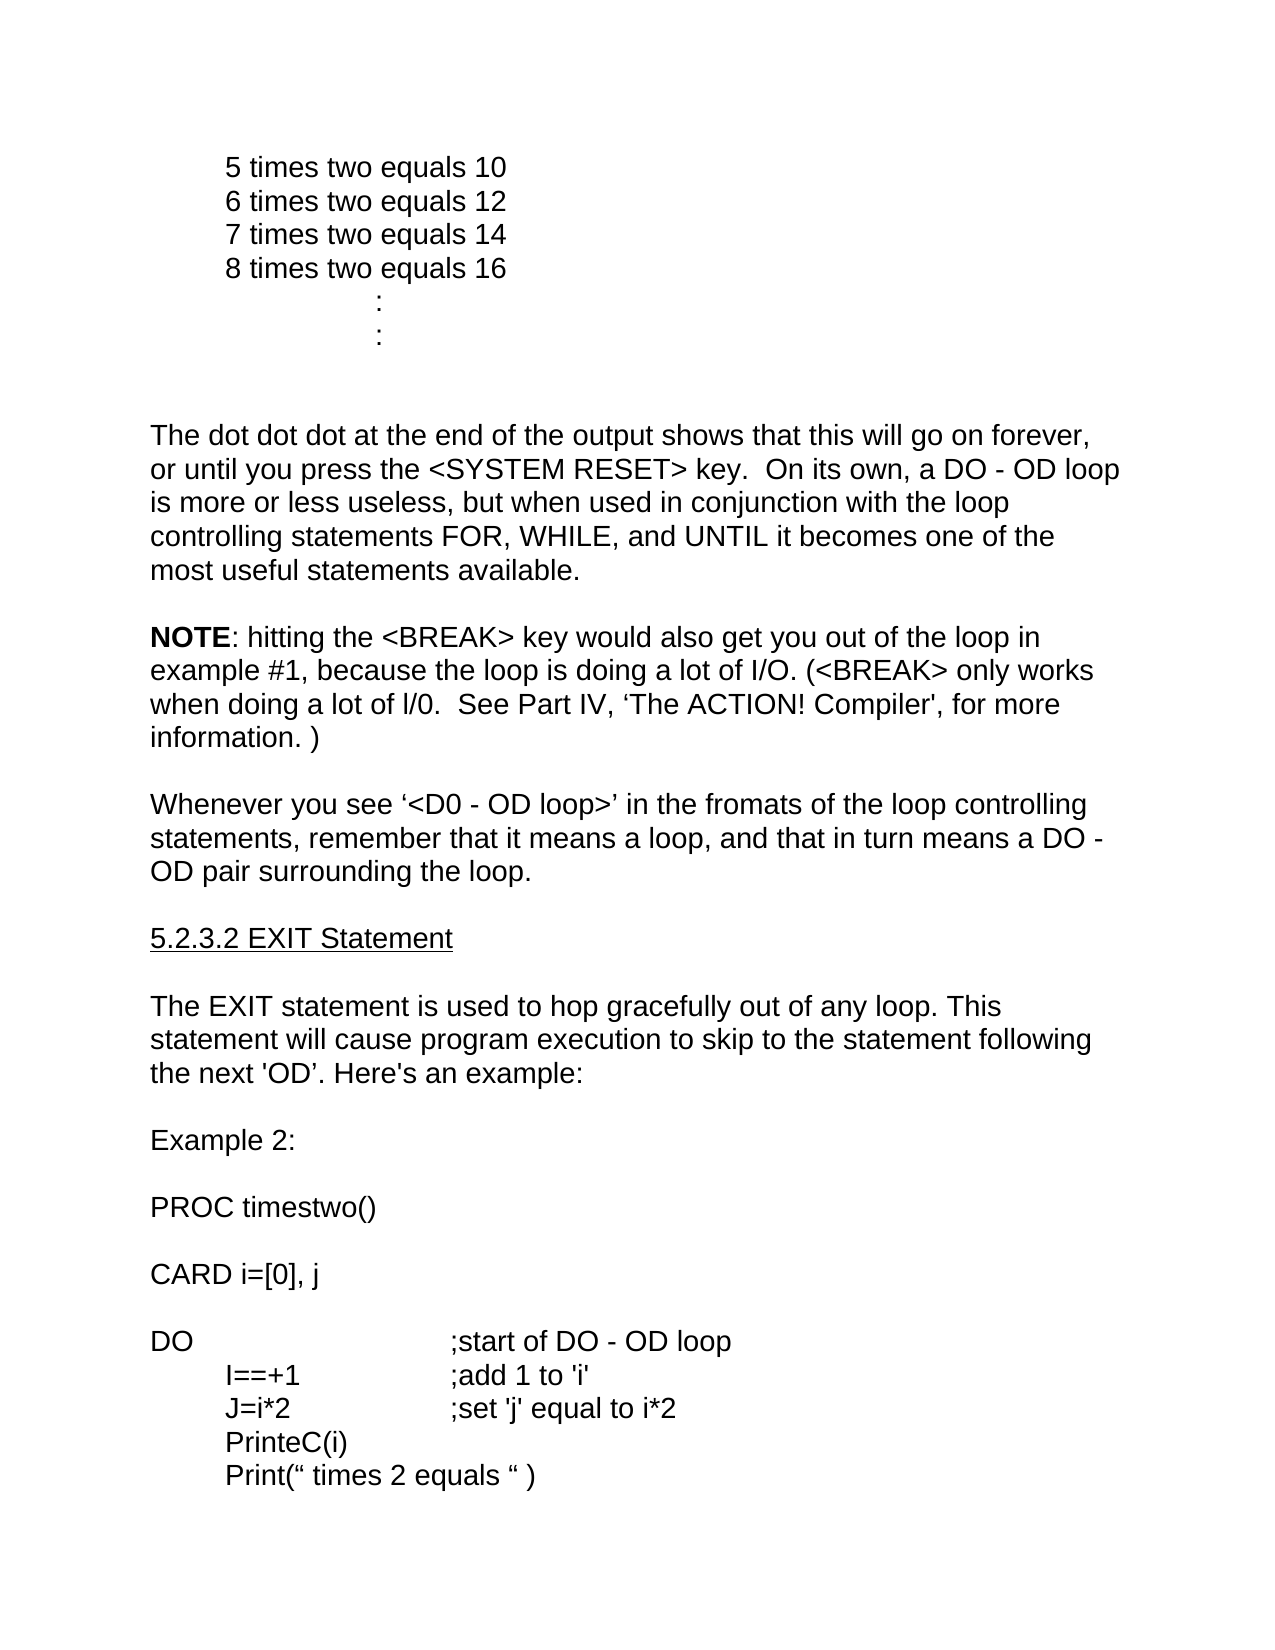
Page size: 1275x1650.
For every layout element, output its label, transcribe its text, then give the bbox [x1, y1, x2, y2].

text CARD i=[0], j [150, 1257, 1125, 1290]
text NOTE: hitting the <BREAK> key would also get you out of the loop in example #1, because the loop is doing a lot of I/O. (<BREAK> only works when doing a lot of l/0. See Part IV, ‘The ACTION! Compiler', for more information. ) [150, 619, 1125, 754]
text The dot dot dot at the end of the output shows that this will go on forever, or until you press the <SYSTEM RESET> key. On its own, a DO - OD loop is more or less useless, but when used in conjunction with the loop controlling statements FOR, WHILE, and UNTIL it becomes one of the most useful statements available. [150, 418, 1125, 586]
text I==+1 ;add 1 to 'i' [150, 1357, 1125, 1391]
text 6 times two equals 12 [150, 183, 1125, 217]
text 5.2.3.2 EXIT Statement [150, 921, 1125, 955]
text 8 times two equals 16 [150, 251, 1125, 284]
text 7 times two equals 14 [150, 217, 1125, 251]
text DO ;start of DO - OD loop [150, 1324, 1125, 1357]
text Example 2: [150, 1123, 1125, 1156]
text Print(“ times 2 equals “ ) [150, 1458, 1125, 1492]
text 5 times two equals 10 [150, 150, 1125, 183]
text Whenever you see ‘<D0 - OD loop>’ in the fromats of the loop controlling statements, remember that it means a loop, and that in turn means a DO - OD pair surrounding the loop. [150, 787, 1125, 888]
text : [150, 284, 1125, 318]
text PrinteC(i) [150, 1424, 1125, 1458]
text J=i*2 ;set 'j' equal to i*2 [150, 1391, 1125, 1424]
text The EXIT statement is used to hop gracefully out of any loop. This statement will cause program execution to skip to the statement following the next 'OD’. Here's an example: [150, 988, 1125, 1089]
text : [150, 318, 1125, 351]
text PROC timestwo() [150, 1190, 1125, 1223]
